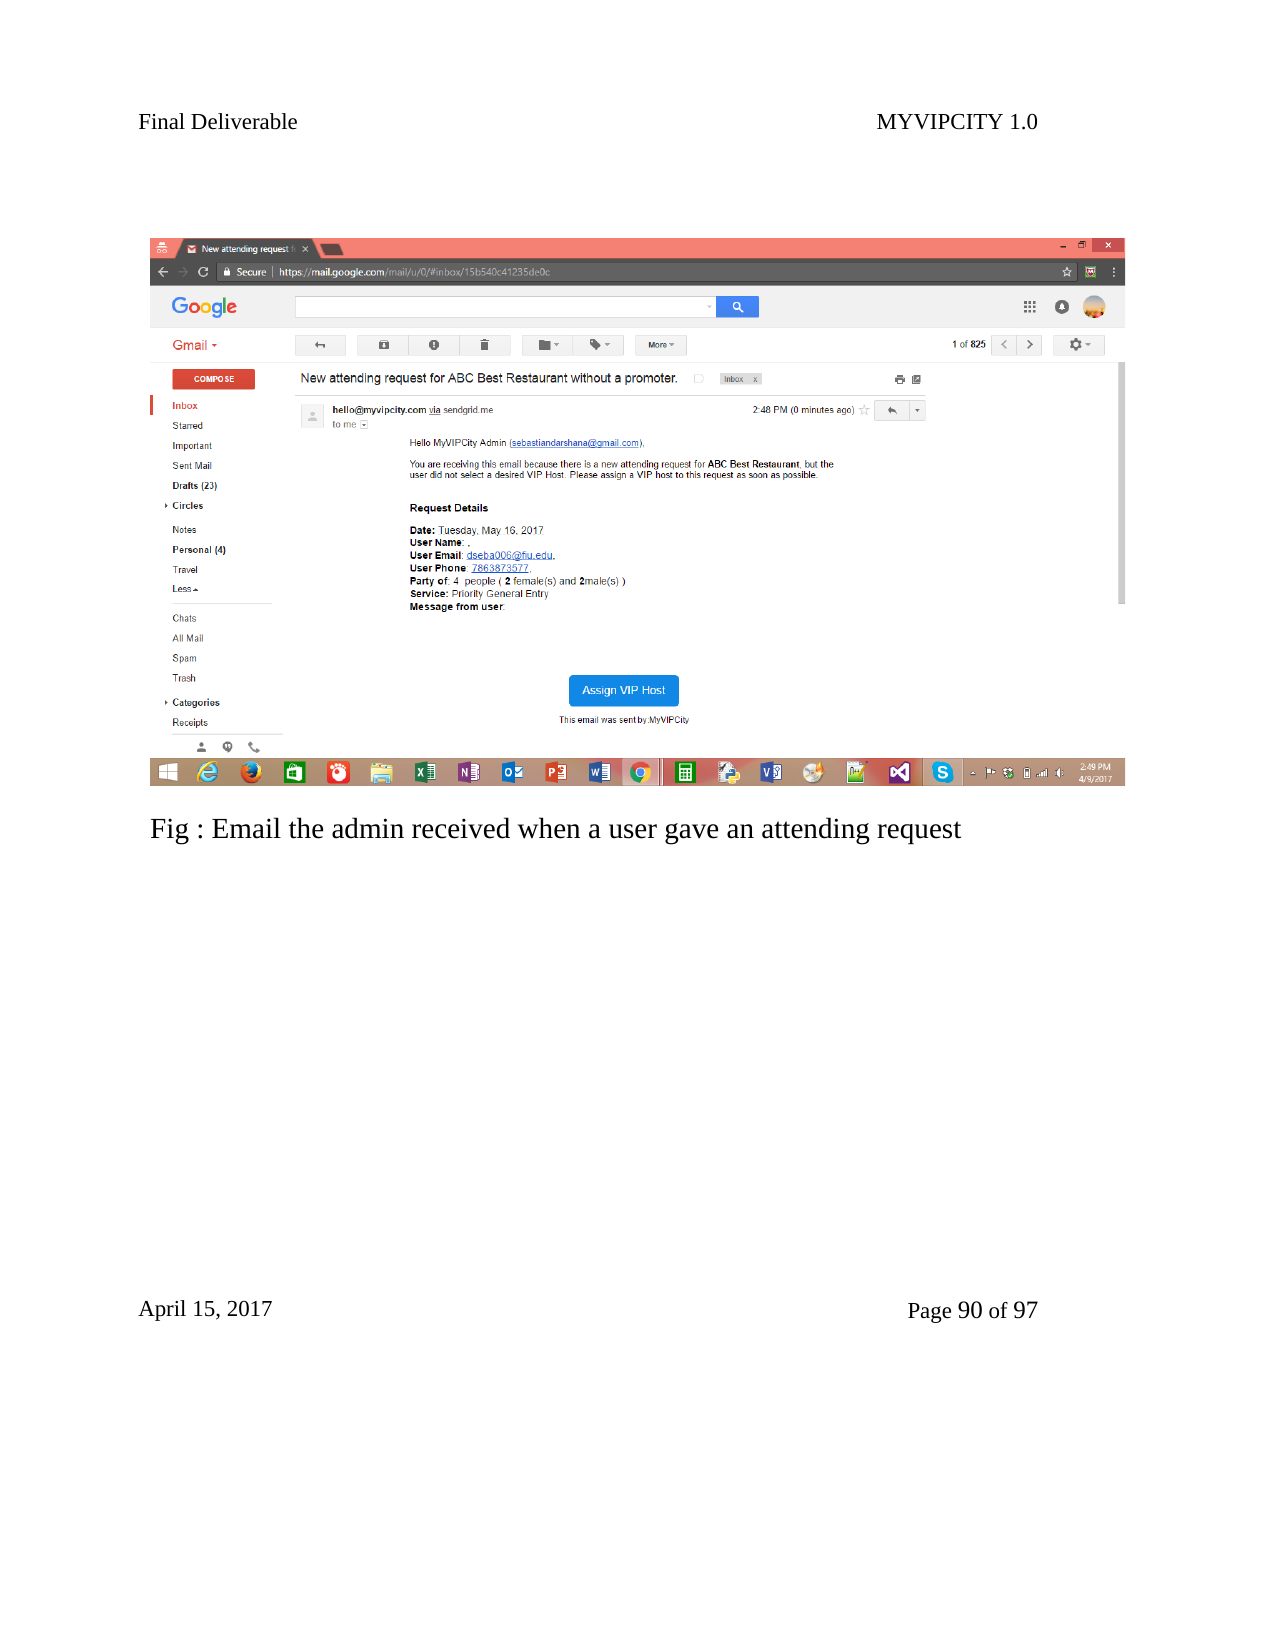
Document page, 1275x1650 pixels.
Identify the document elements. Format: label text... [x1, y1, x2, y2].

picture [150, 238, 1125, 786]
text Fig : Email the admin received when a user gave an attending request [150, 811, 1125, 844]
